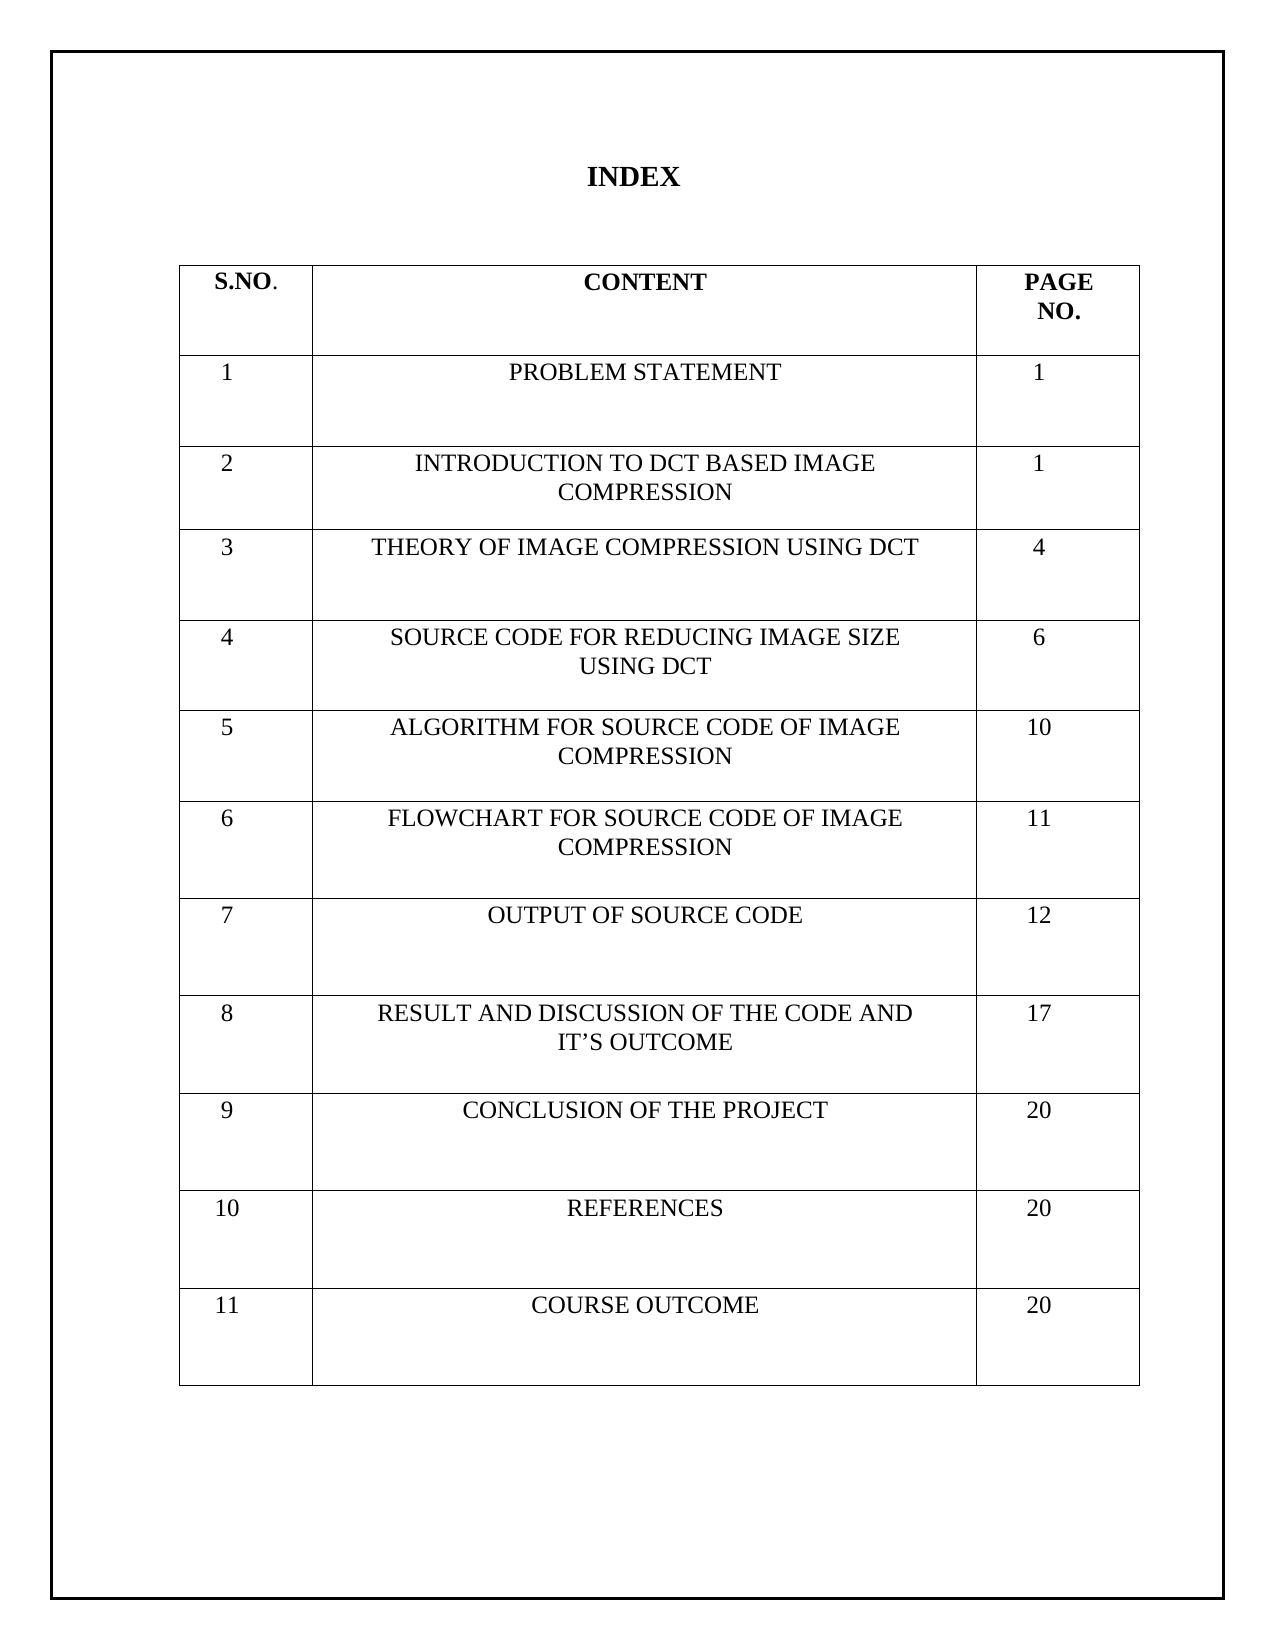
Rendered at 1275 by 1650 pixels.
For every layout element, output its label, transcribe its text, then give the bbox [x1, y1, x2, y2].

table_cell 1 [977, 356, 1139, 446]
table_cell 17 [977, 996, 1139, 1093]
table_cell 8 [180, 996, 312, 1093]
table_header CONTENT [313, 266, 976, 355]
table_cell 1 [180, 356, 312, 446]
table_cell 1 [977, 447, 1139, 529]
table_cell ALGORITHM FOR SOURCE CODE OF IMAGE COMPRESSION [313, 711, 976, 801]
table_cell 2 [180, 447, 312, 529]
subtitle INDEX [315, 159, 952, 193]
table_cell FLOWCHART FOR SOURCE CODE OF IMAGE COMPRESSION [313, 802, 976, 898]
table_cell 4 [977, 530, 1139, 620]
table_header PAGE NO. [977, 266, 1139, 355]
table_cell 20 [977, 1094, 1139, 1190]
table_cell 6 [977, 621, 1139, 710]
table_cell PROBLEM STATEMENT [313, 356, 976, 446]
table_cell 11 [977, 802, 1139, 898]
table_cell 20 [977, 1191, 1139, 1288]
table_cell 12 [977, 899, 1139, 995]
table_cell SOURCE CODE FOR REDUCING IMAGE SIZE USING DCT [313, 621, 976, 710]
table_cell 9 [180, 1094, 312, 1190]
table_cell 5 [180, 711, 312, 801]
table_cell 6 [180, 802, 312, 898]
table_cell 11 [180, 1289, 312, 1385]
table_cell 4 [180, 621, 312, 710]
table_cell REFERENCES [313, 1191, 976, 1288]
table_cell 20 [977, 1289, 1139, 1385]
table_cell 10 [977, 711, 1139, 801]
table_cell 7 [180, 899, 312, 995]
table_cell THEORY OF IMAGE COMPRESSION USING DCT [313, 530, 976, 620]
table_cell 10 [180, 1191, 312, 1288]
table_cell COURSE OUTCOME [313, 1289, 976, 1385]
table_cell 3 [180, 530, 312, 620]
table_header S.NO. [180, 266, 312, 355]
table_cell CONCLUSION OF THE PROJECT [313, 1094, 976, 1190]
table_cell OUTPUT OF SOURCE CODE [313, 899, 976, 995]
table_cell RESULT AND DISCUSSION OF THE CODE AND IT’S OUTCOME [313, 996, 976, 1093]
table_cell INTRODUCTION TO DCT BASED IMAGE COMPRESSION [313, 447, 976, 529]
